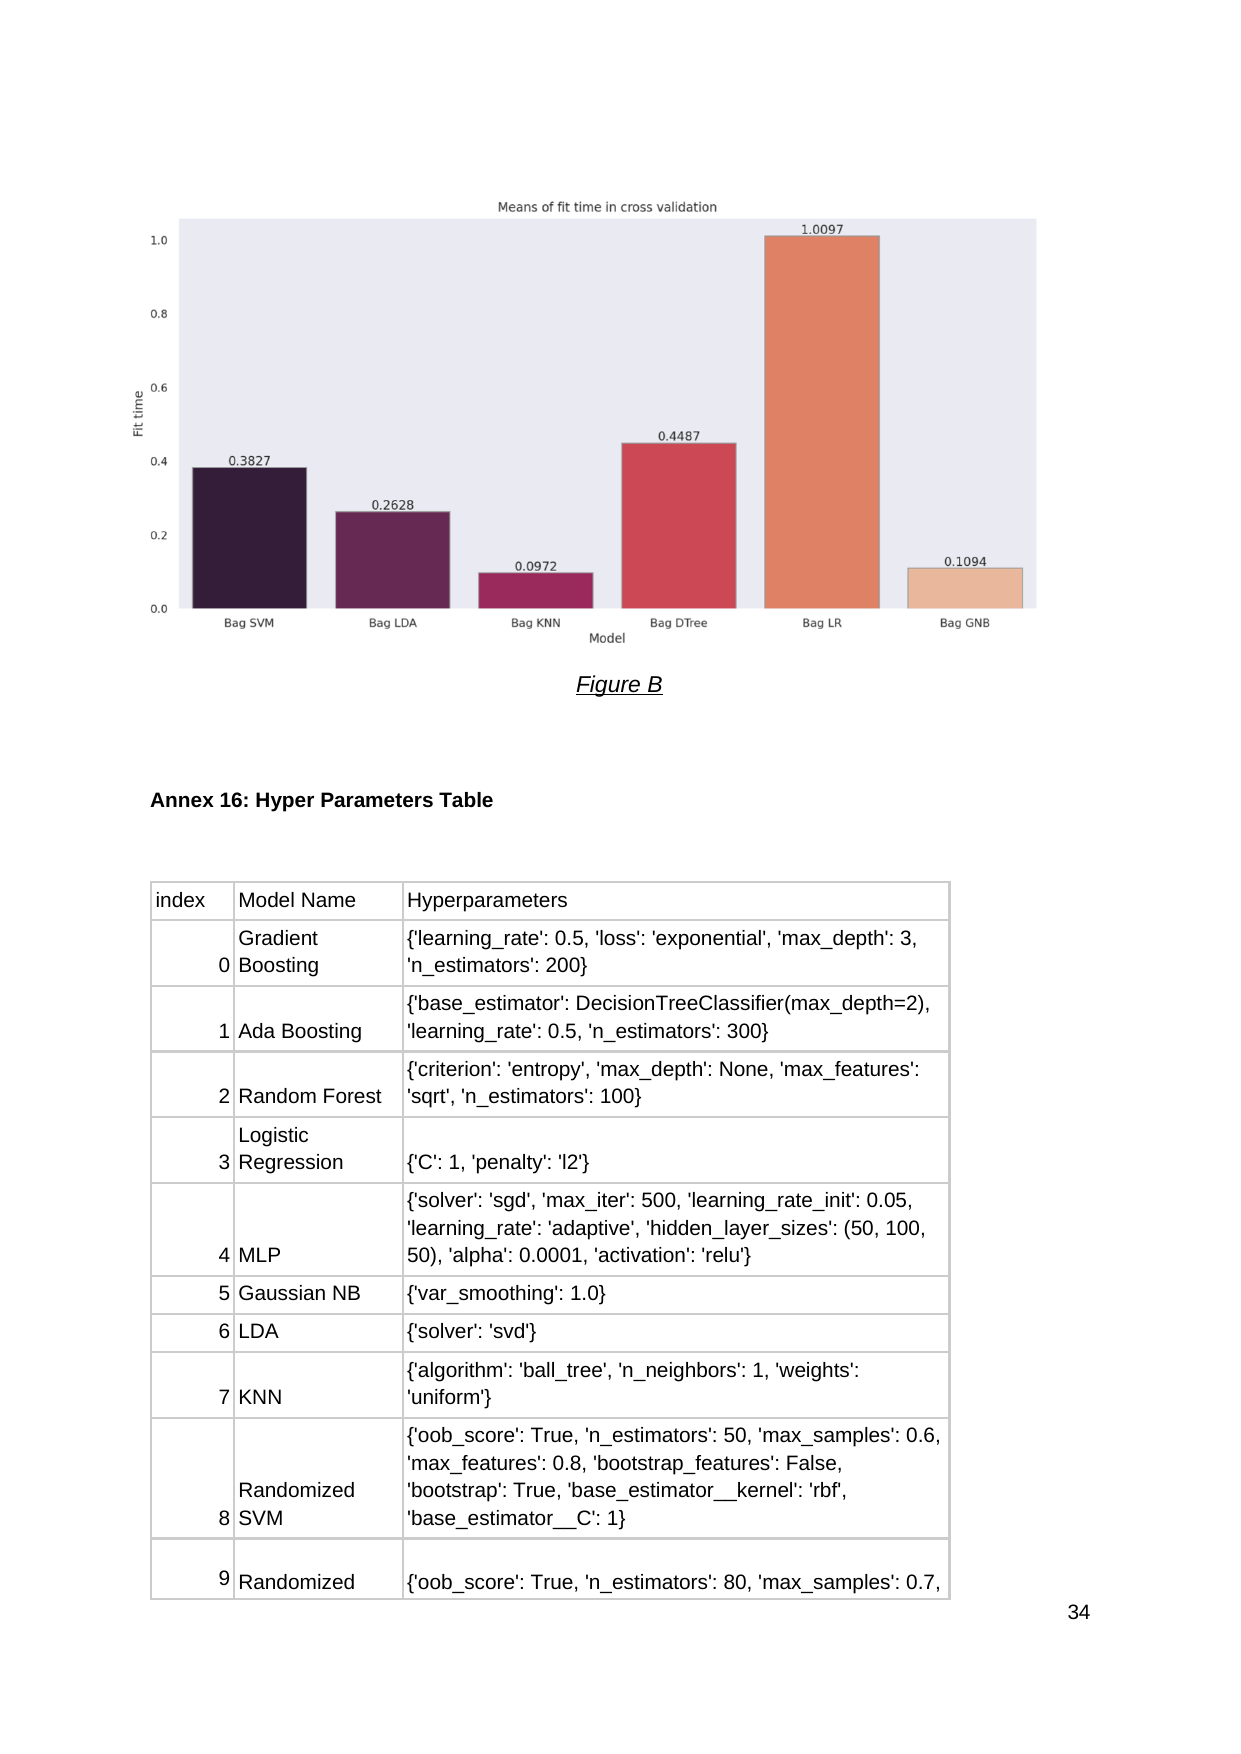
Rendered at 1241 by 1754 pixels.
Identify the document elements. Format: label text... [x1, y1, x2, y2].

table_cell {'var_smoothing': 1.0} [404, 1277, 948, 1313]
table_cell {'criterion': 'entropy', 'max_depth': None, 'max_features': 'sqrt', 'n_estimators': 100} [404, 1053, 948, 1116]
table_cell 7 [152, 1353, 233, 1417]
table_header Hyperparameters [404, 883, 948, 919]
table_cell Ada Boosting [235, 987, 402, 1050]
table_cell Randomized SVM [235, 1419, 402, 1537]
table_cell Gaussian NB [235, 1277, 402, 1313]
table_header index [152, 883, 233, 919]
table_cell Randomized LDA [235, 1540, 402, 1598]
table_cell Gradient Boosting [235, 921, 402, 985]
table_cell 6 [152, 1315, 233, 1351]
table_cell Random Forest [235, 1053, 402, 1116]
table_cell 3 [152, 1118, 233, 1182]
table_cell {'base_estimator': DecisionTreeClassifier(max_depth=2), 'learning_rate': 0.5, 'n_estimators': 300} [404, 987, 948, 1050]
table_cell 0 [152, 921, 233, 985]
table_cell Logistic Regression [235, 1118, 402, 1182]
table_cell LDA [235, 1315, 402, 1351]
table_cell {'algorithm': 'ball_tree', 'n_neighbors': 1, 'weights': 'uniform'} [404, 1353, 948, 1417]
table_cell 1 [152, 987, 233, 1050]
table_cell {'solver': 'svd'} [404, 1315, 948, 1351]
table_cell {'solver': 'sgd', 'max_iter': 500, 'learning_rate_init': 0.05, 'learning_rate': 'adaptive', 'hidden_layer_sizes': (50, 100, 50), 'alpha': 0.0001, 'activation': 'relu'} [404, 1184, 948, 1275]
table_cell {'C': 1, 'penalty': 'l2'} [404, 1118, 948, 1182]
table_cell 9 [152, 1540, 233, 1598]
table_cell 2 [152, 1053, 233, 1116]
table_cell KNN [235, 1353, 402, 1417]
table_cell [404, 1540, 948, 1598]
table_cell 4 [152, 1184, 233, 1275]
table_header Model Name [235, 883, 402, 919]
text Annex 16: Hyper Parameters Table [150, 788, 1090, 812]
table_cell 8 [152, 1419, 233, 1537]
picture [122, 185, 1060, 659]
table_cell MLP [235, 1184, 402, 1275]
table_cell 5 [152, 1277, 233, 1313]
table_cell {'oob_score': True, 'n_estimators': 50, 'max_samples': 0.6, 'max_features': 0.8, 'bootstrap_features': False, 'bootstrap': True, 'base_estimator__kernel': 'rbf', 'base_estimator__C': 1} [404, 1419, 948, 1537]
table_cell {'learning_rate': 0.5, 'loss': 'exponential', 'max_depth': 3, 'n_estimators': 200} [404, 921, 948, 985]
